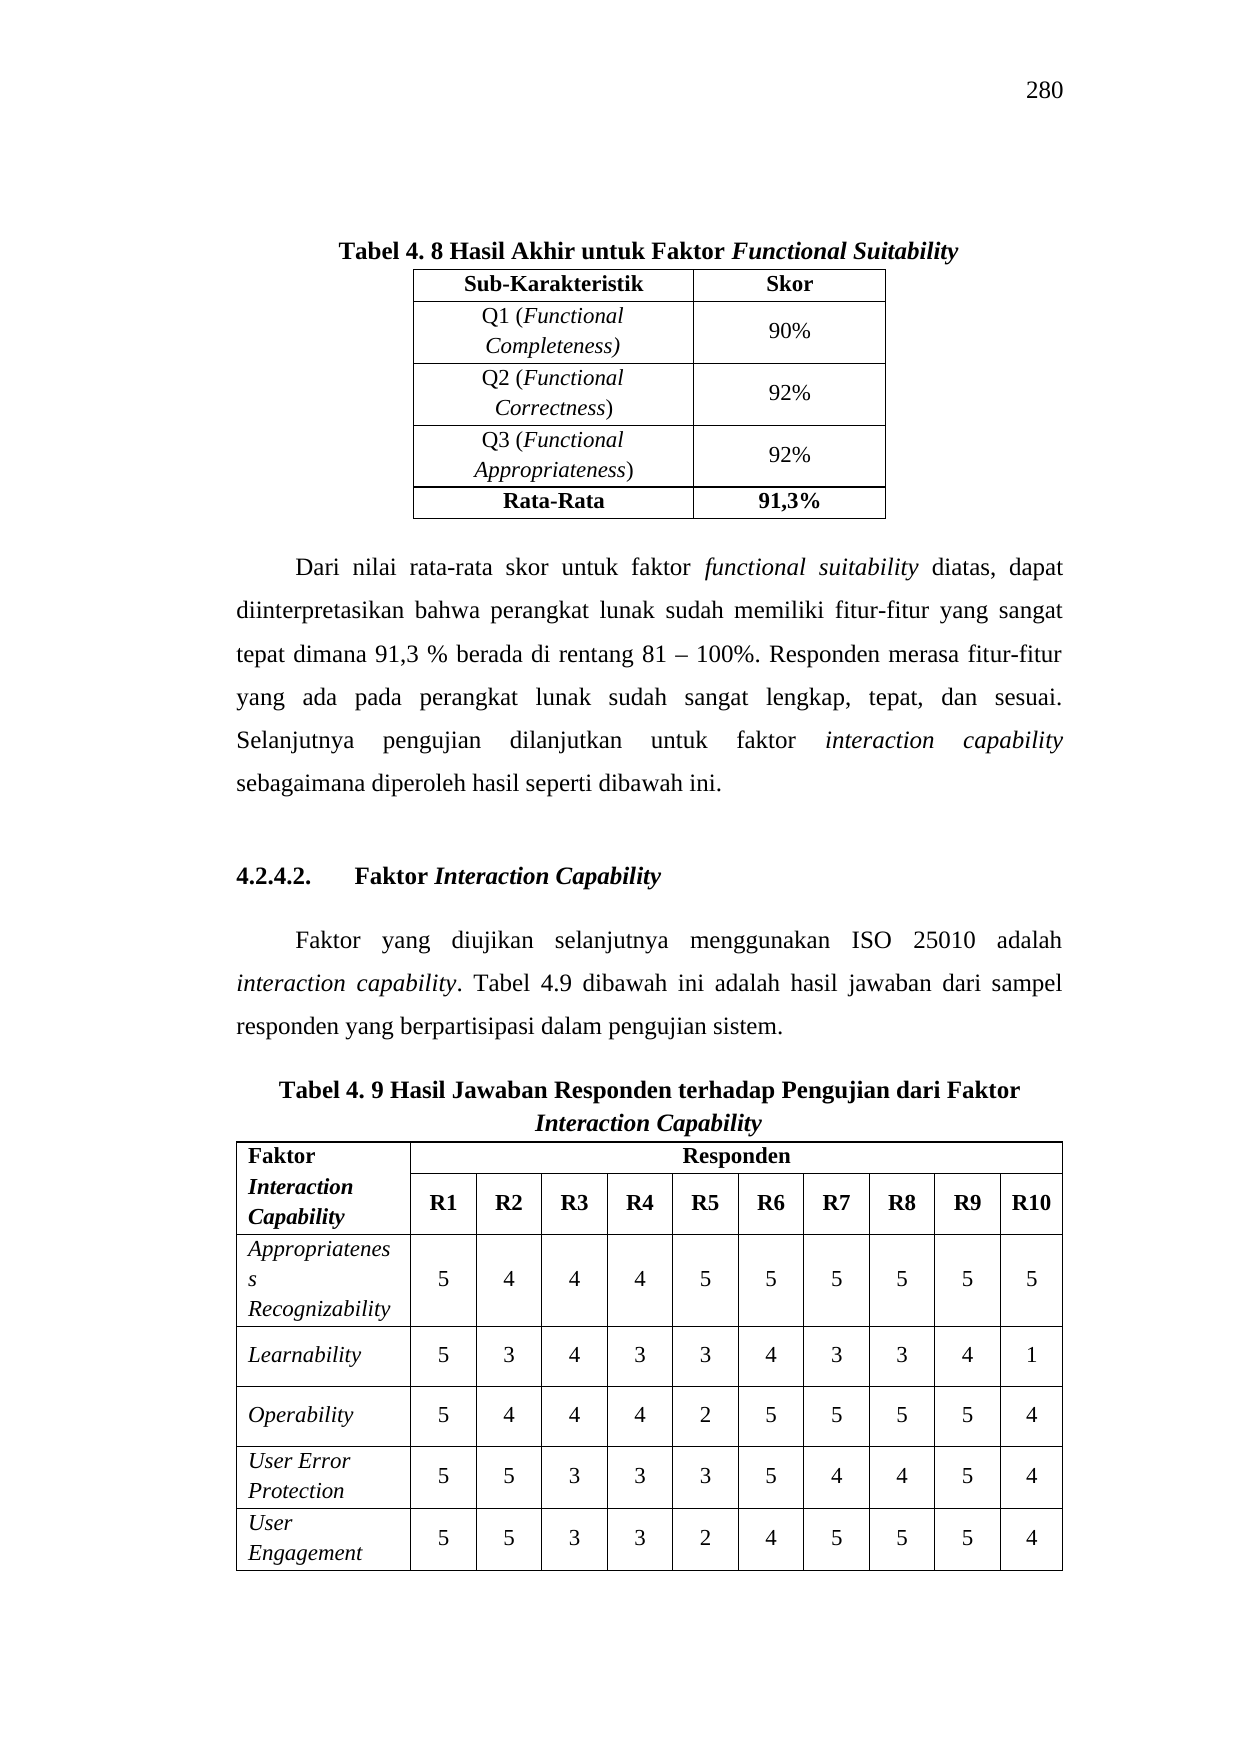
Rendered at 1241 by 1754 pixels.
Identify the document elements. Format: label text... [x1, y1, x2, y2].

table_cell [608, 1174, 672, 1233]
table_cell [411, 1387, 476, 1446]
subtitle Faktor Interaction Capability [236, 861, 1063, 890]
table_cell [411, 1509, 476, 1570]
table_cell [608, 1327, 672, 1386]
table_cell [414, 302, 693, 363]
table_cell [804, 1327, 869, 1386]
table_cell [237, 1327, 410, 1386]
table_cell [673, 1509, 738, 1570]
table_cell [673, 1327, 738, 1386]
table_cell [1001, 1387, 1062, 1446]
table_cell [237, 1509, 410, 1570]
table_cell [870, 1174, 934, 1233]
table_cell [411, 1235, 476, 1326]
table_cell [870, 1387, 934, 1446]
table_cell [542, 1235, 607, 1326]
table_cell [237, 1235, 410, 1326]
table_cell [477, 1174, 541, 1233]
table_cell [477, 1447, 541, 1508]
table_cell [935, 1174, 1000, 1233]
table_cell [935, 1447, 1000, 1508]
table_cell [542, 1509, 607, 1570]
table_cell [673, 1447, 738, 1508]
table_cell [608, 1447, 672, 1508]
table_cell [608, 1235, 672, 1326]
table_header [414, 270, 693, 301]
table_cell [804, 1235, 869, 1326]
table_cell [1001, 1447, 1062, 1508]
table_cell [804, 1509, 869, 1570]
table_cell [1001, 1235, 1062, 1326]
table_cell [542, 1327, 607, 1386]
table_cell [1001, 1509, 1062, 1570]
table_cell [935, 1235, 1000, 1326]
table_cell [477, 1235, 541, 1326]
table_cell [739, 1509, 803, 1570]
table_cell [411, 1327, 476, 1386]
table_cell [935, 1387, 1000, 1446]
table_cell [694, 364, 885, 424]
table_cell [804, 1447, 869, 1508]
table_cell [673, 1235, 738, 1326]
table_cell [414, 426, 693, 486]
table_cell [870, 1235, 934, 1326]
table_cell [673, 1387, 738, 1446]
text Dari nilai rata-rata skor untuk faktor functional suitability diatas, dapat diinterpretasikan bahwa perangkat lunak sudah memiliki fitur-fitur yang sangat tepat dimana 91,3 % berada di rentang 81 – 100%. Responden merasa fitur-fitur yang ada pada perangkat lunak sudah sangat lengkap, tepat, dan sesuai. Selanjutnya pengujian dilanjutkan untuk faktor interaction capability sebagaimana diperoleh hasil seperti dibawah ini. [236, 552, 1063, 797]
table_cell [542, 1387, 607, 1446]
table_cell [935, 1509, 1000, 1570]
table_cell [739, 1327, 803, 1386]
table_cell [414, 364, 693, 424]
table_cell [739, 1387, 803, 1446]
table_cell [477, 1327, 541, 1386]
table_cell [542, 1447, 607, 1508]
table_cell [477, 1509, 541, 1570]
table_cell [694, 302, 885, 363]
text Tabel 4. Hasil Akhir untuk Faktor Functional Suitability [236, 236, 1063, 265]
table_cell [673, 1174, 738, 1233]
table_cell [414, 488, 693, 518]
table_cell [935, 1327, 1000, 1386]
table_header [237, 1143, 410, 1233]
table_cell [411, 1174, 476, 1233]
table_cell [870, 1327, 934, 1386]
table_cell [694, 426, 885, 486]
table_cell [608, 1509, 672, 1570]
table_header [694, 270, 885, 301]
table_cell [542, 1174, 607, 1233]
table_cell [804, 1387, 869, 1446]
text Faktor yang diujikan selanjutnya menggunakan ISO 25010 adalah interaction capability. Tabel 4.9 dibawah ini adalah hasil jawaban dari sampel responden yang berpartisipasi dalam pengujian sistem. [236, 925, 1063, 1040]
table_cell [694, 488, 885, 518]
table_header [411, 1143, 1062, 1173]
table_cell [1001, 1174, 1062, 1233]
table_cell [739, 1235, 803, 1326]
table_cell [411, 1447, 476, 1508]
text Tabel 4. Hasil Jawaban Responden terhadap Pengujian dari Faktor Interaction Capability [236, 1075, 1063, 1137]
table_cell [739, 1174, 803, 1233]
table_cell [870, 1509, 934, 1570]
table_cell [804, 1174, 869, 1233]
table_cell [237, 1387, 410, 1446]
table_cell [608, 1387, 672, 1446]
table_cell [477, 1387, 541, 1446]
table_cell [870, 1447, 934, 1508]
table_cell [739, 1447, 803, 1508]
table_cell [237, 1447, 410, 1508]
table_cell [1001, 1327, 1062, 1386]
